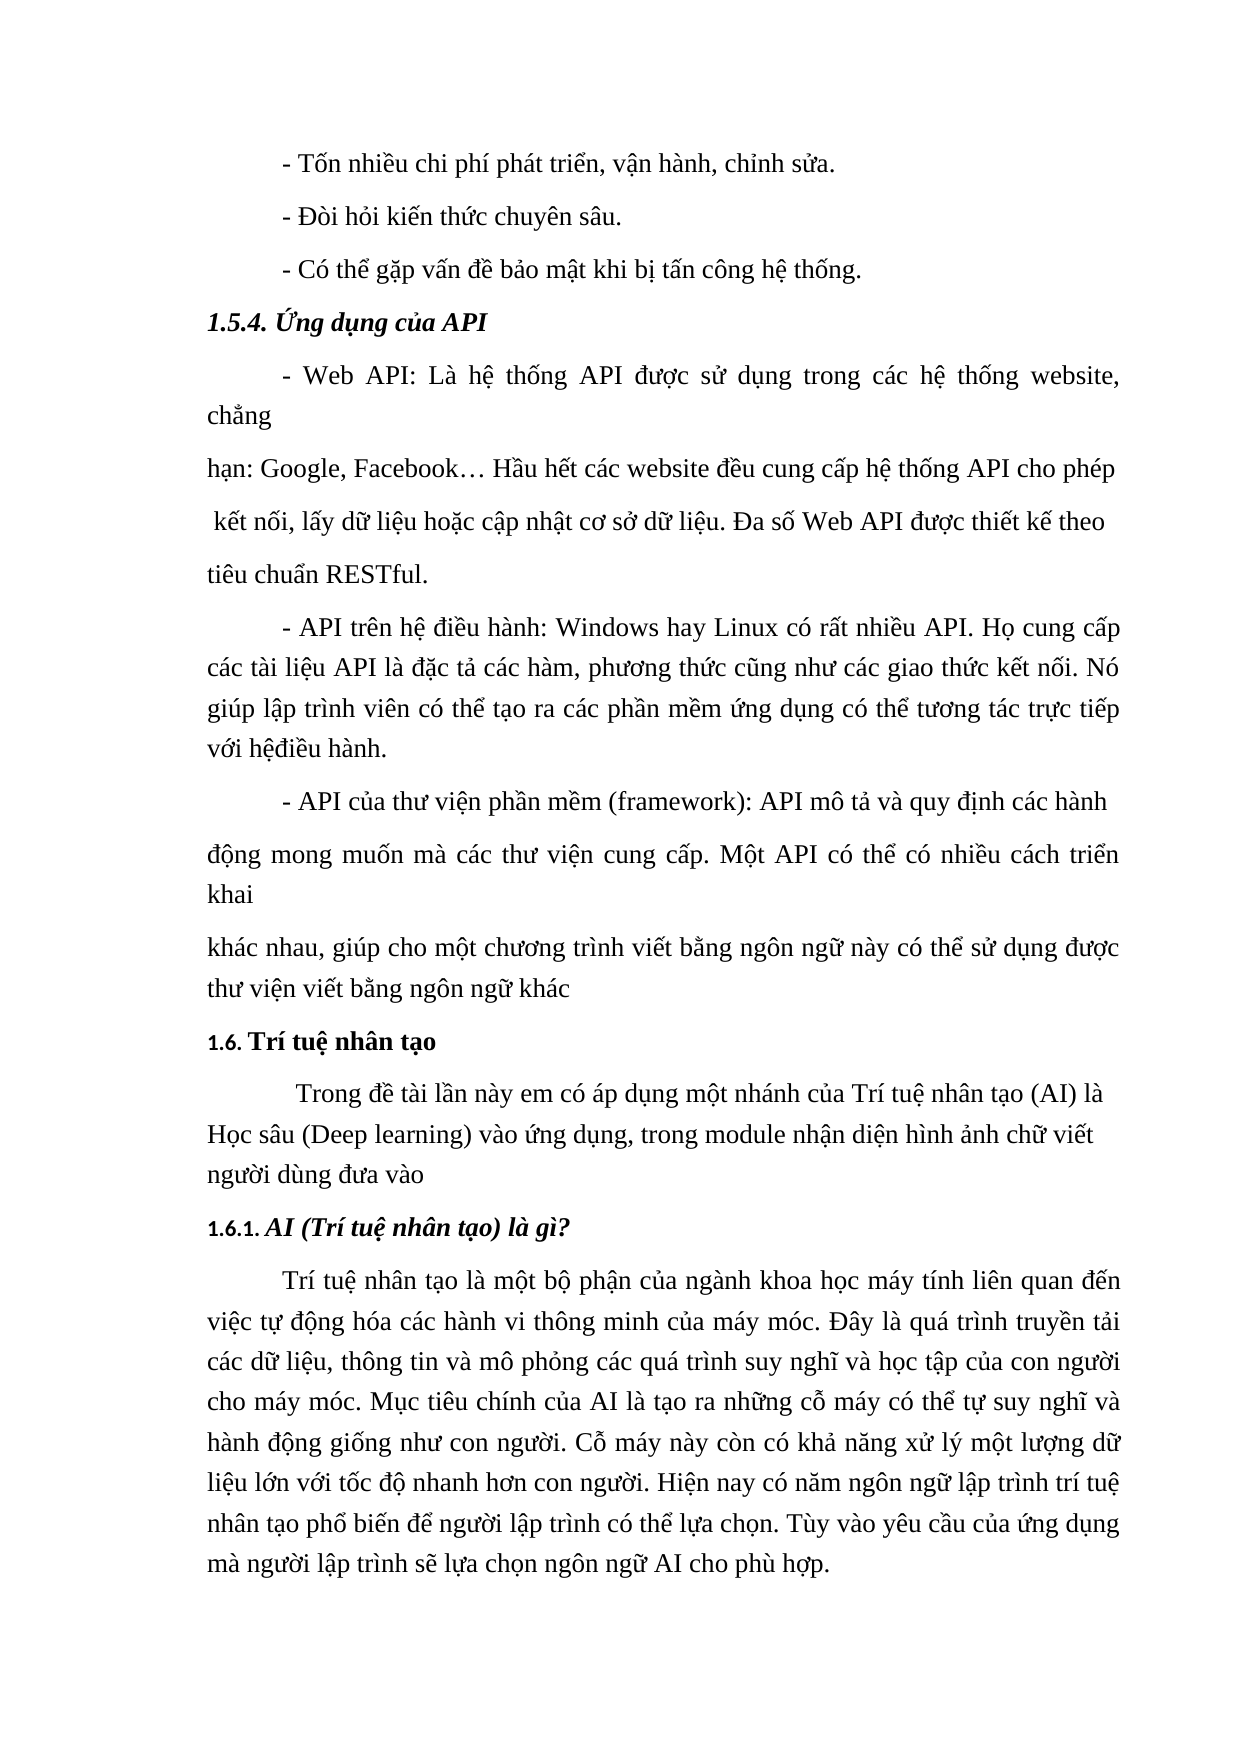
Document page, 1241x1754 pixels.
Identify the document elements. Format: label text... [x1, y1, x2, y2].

text - Có thể gặp vấn đề bảo mật khi bị tấn công hệ thống. [207, 253, 1121, 284]
text - Tốn nhiều chi phí phát triển, vận hành, chỉnh sửa. [207, 147, 1121, 178]
text Trong đề tài lần này em có áp dụng một nhánh của Trí tuệ nhân tạo (AI) là Học sâu (Deep learning) vào ứng dụng, trong module nhận diện hình ảnh chữ viết người dùng đưa vào [207, 1077, 1121, 1189]
text động mong muốn mà các thư viện cung cấp. Một API có thể có nhiều cách triển khai [207, 838, 1121, 909]
text - API trên hệ điều hành: Windows hay Linux có rất nhiều API. Họ cung cấp các tài liệu API là đặc tả các hàm, phương thức cũng như các giao thức kết nối. Nó giúp lập trình viên có thể tạo ra các phần mềm ứng dụng có thể tương tác trực tiếp với hệđiều hành. [207, 611, 1121, 763]
text - API của thư viện phần mềm (framework): API mô tả và quy định các hành [207, 785, 1121, 816]
text Ứng dụng của API [207, 306, 1121, 337]
text Trí tuệ nhân tạo là một bộ phận của ngành khoa học máy tính liên quan đến việc tự động hóa các hành vi thông minh của máy móc. Đây là quá trình truyền tải các dữ liệu, thông tin và mô phỏng các quá trình suy nghĩ và học tập của con người cho máy móc. Mục tiêu chính của AI là tạo ra những cỗ máy có thể tự suy nghĩ và hành động giống như con người. Cỗ máy này còn có khả năng xử lý một lượng dữ liệu lớn với tốc độ nhanh hơn con người. Hiện nay có năm ngôn ngữ lập trình trí tuệ nhân tạo phổ biến để người lập trình có thể lựa chọn. Tùy vào yêu cầu của ứng dụng mà người lập trình sẽ lựa chọn ngôn ngữ AI cho phù hợp. [207, 1264, 1121, 1578]
text khác nhau, giúp cho một chương trình viết bằng ngôn ngữ này có thể sử dụng được thư viện viết bằng ngôn ngữ khác [207, 931, 1121, 1003]
text - Web API: Là hệ thống API được sử dụng trong các hệ thống website, chẳng [207, 359, 1121, 430]
text - Đòi hỏi kiến thức chuyên sâu. [207, 200, 1121, 231]
text tiêu chuẩn RESTful. [207, 558, 1121, 589]
text hạn: Google, Facebook… Hầu hết các website đều cung cấp hệ thống API cho phép [207, 452, 1121, 483]
text kết nối, lấy dữ liệu hoặc cập nhật cơ sở dữ liệu. Đa số Web API được thiết kế theo [207, 505, 1121, 536]
text Trí tuệ nhân tạo [207, 1024, 1121, 1056]
text AI (Trí tuệ nhân tạo) là gì? [207, 1211, 1121, 1242]
